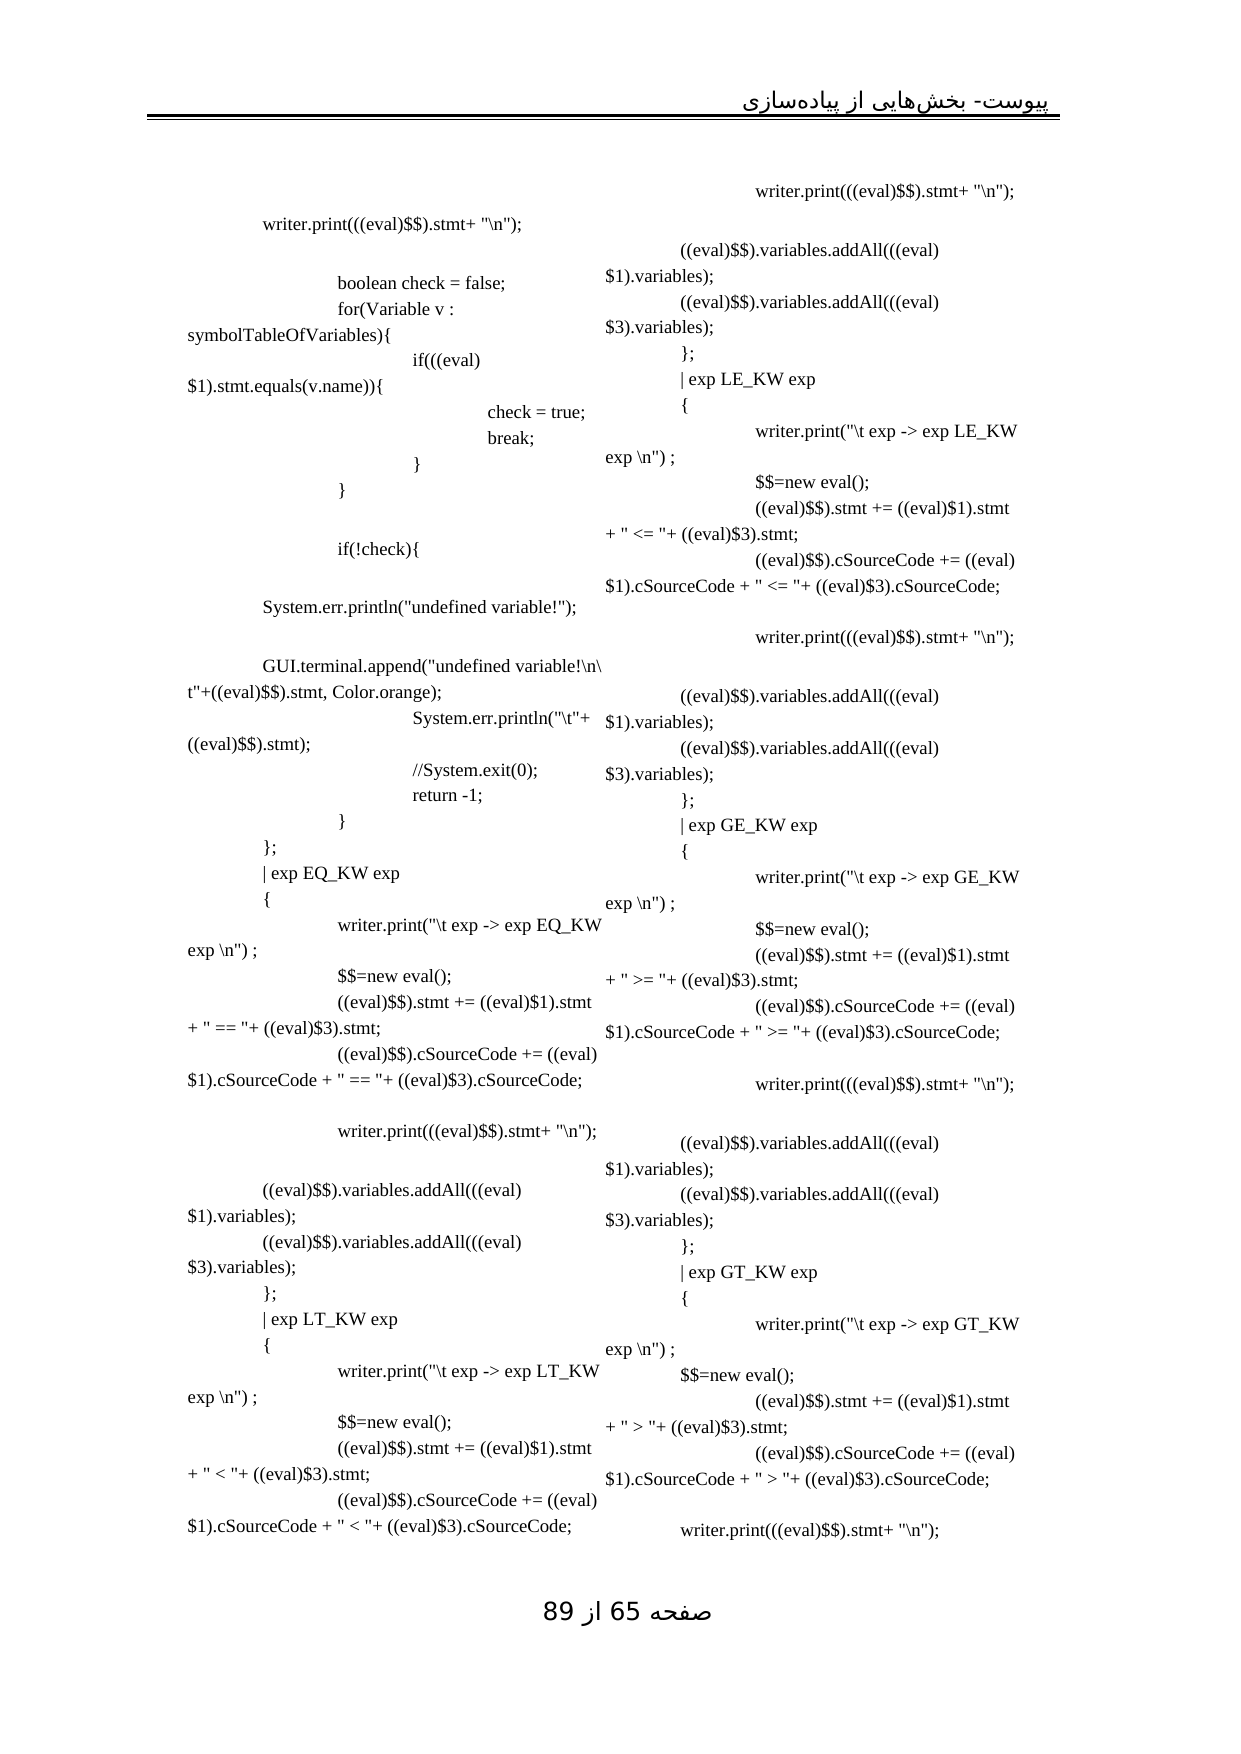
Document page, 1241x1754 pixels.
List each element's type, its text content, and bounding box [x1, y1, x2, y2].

text if(!check){ [187, 537, 605, 559]
text writer.print("\t exp -> exp EQ_KW exp \n") ; [187, 913, 605, 961]
text } [187, 453, 605, 474]
text $$=new eval(); [187, 1411, 605, 1433]
text ((eval)$$).cSourceCode += ((eval)$1).cSourceCode + " < "+ ((eval)$3).cSourceCode; [187, 1489, 605, 1536]
text writer.print("\t exp -> exp LE_KW exp \n") ; [605, 420, 1023, 467]
text writer.print(((eval)$$).stmt+ "\n"); [187, 1120, 605, 1142]
text } [187, 810, 605, 832]
text $$=new eval(); [605, 918, 1023, 939]
text writer.print(((eval)$$).stmt+ "\n"); [605, 1519, 1023, 1541]
text ((eval)$$).variables.addAll(((eval)$1).variables); [187, 1179, 605, 1226]
text //System.exit(0); [187, 758, 605, 780]
text ((eval)$$).variables.addAll(((eval)$3).variables); [605, 737, 1023, 784]
text ((eval)$$).cSourceCode += ((eval)$1).cSourceCode + " > "+ ((eval)$3).cSourceCode; [605, 1442, 1023, 1489]
text GUI.terminal.append("undefined variable!\n\t"+((eval)$$).stmt, Color.orange); [187, 622, 605, 702]
text ((eval)$$).stmt += ((eval)$1).stmt + " >= "+ ((eval)$3).stmt; [605, 943, 1023, 991]
text ((eval)$$).variables.addAll(((eval)$1).variables); [605, 239, 1023, 286]
text writer.print("\t exp -> exp GT_KW exp \n") ; [605, 1312, 1023, 1360]
text return -1; [187, 784, 605, 806]
text { [187, 888, 605, 909]
text ((eval)$$).variables.addAll(((eval)$3).variables); [187, 1231, 605, 1278]
text $$=new eval(); [605, 1364, 1023, 1386]
text }; [605, 1235, 1023, 1256]
text { [605, 1287, 1023, 1308]
text } [187, 478, 605, 500]
text { [605, 840, 1023, 862]
text | exp LE_KW exp [605, 368, 1023, 389]
text | exp GE_KW exp [605, 814, 1023, 836]
text ((eval)$$).cSourceCode += ((eval)$1).cSourceCode + " <= "+ ((eval)$3).cSourceCode; [605, 549, 1023, 596]
text }; [605, 788, 1023, 810]
text ((eval)$$).stmt += ((eval)$1).stmt + " < "+ ((eval)$3).stmt; [187, 1437, 605, 1485]
text ((eval)$$).variables.addAll(((eval)$3).variables); [605, 1183, 1023, 1231]
text if(((eval)$1).stmt.equals(v.name)){ [187, 349, 605, 397]
text writer.print("\t exp -> exp GE_KW exp \n") ; [605, 866, 1023, 913]
text ((eval)$$).cSourceCode += ((eval)$1).cSourceCode + " == "+ ((eval)$3).cSourceCode; [187, 1043, 605, 1090]
text boolean check = false; [187, 272, 605, 293]
text ((eval)$$).stmt += ((eval)$1).stmt + " <= "+ ((eval)$3).stmt; [605, 497, 1023, 544]
text writer.print("\t exp -> exp LT_KW exp \n") ; [187, 1360, 605, 1407]
text }; [605, 342, 1023, 364]
text { [187, 1334, 605, 1356]
text }; [187, 1282, 605, 1304]
text $$=new eval(); [605, 471, 1023, 493]
text ((eval)$$).stmt += ((eval)$1).stmt + " > "+ ((eval)$3).stmt; [605, 1390, 1023, 1437]
text writer.print(((eval)$$).stmt+ "\n"); [605, 180, 1023, 202]
text | exp GT_KW exp [605, 1261, 1023, 1282]
text ((eval)$$).variables.addAll(((eval)$3).variables); [605, 291, 1023, 338]
text writer.print(((eval)$$).stmt+ "\n"); [605, 1073, 1023, 1094]
text $$=new eval(); [187, 965, 605, 987]
text System.err.println("\t"+((eval)$$).stmt); [187, 707, 605, 754]
text | exp EQ_KW exp [187, 862, 605, 883]
text }; [187, 836, 605, 857]
text System.err.println("undefined variable!"); [187, 563, 605, 618]
text | exp LT_KW exp [187, 1308, 605, 1330]
text { [605, 394, 1023, 415]
text ((eval)$$).stmt += ((eval)$1).stmt + " == "+ ((eval)$3).stmt; [187, 991, 605, 1038]
text writer.print(((eval)$$).stmt+ "\n"); [187, 213, 605, 234]
text ((eval)$$).cSourceCode += ((eval)$1).cSourceCode + " >= "+ ((eval)$3).cSourceCode; [605, 995, 1023, 1043]
text ((eval)$$).variables.addAll(((eval)$1).variables); [605, 685, 1023, 733]
text writer.print(((eval)$$).stmt+ "\n"); [605, 626, 1023, 648]
text check = true; [187, 401, 605, 423]
text break; [187, 427, 605, 448]
text ((eval)$$).variables.addAll(((eval)$1).variables); [605, 1132, 1023, 1179]
text for(Variable v : symbolTableOfVariables){ [187, 298, 605, 345]
